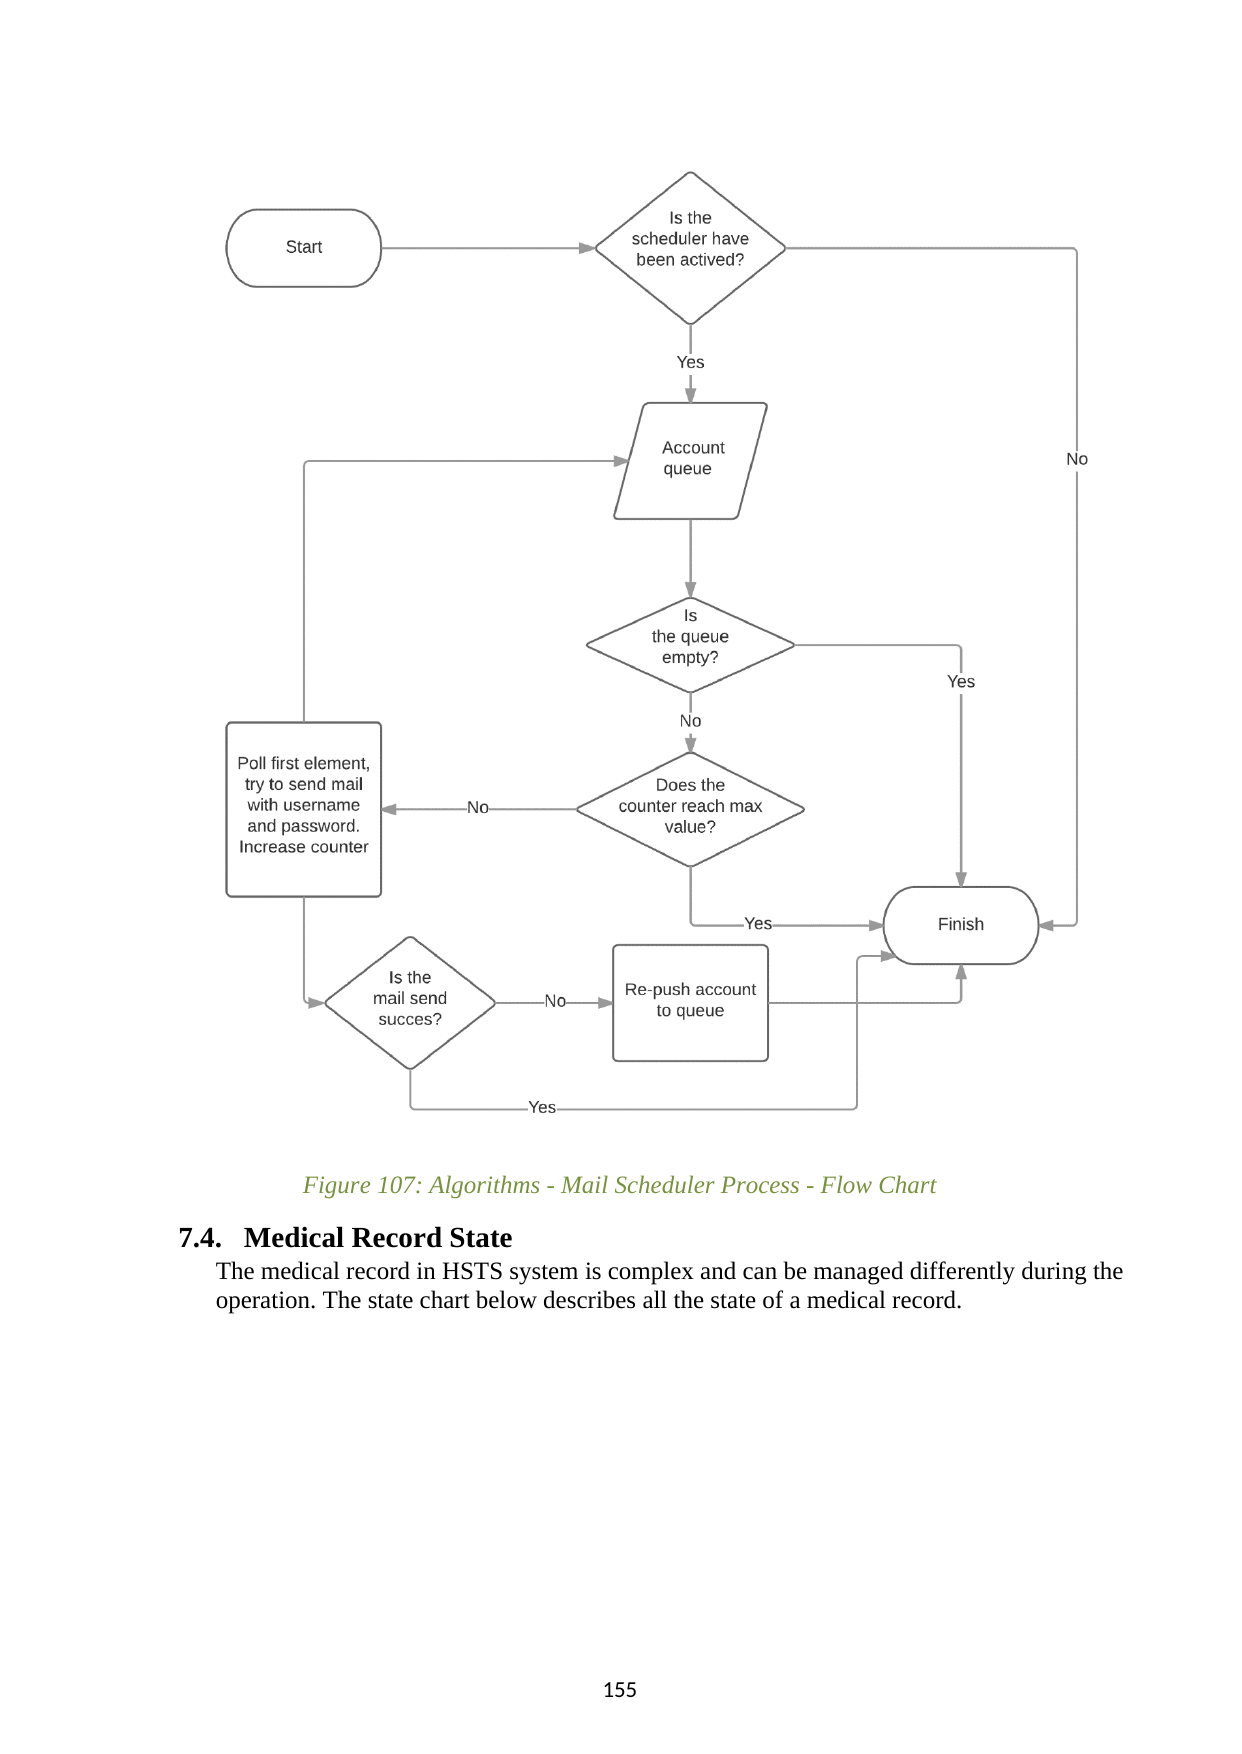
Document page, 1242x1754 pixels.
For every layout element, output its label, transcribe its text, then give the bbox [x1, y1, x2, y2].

text Figure 107: Algorithms - Mail Scheduler Process - Flow Chart [94, 1171, 1146, 1199]
picture [150, 162, 1202, 1171]
text The medical record in HSTS system is complex and can be managed differently during the operation. The state chart below describes all the state of a medical record. [216, 1256, 1146, 1314]
subtitle Medical Record State [169, 1220, 1146, 1254]
